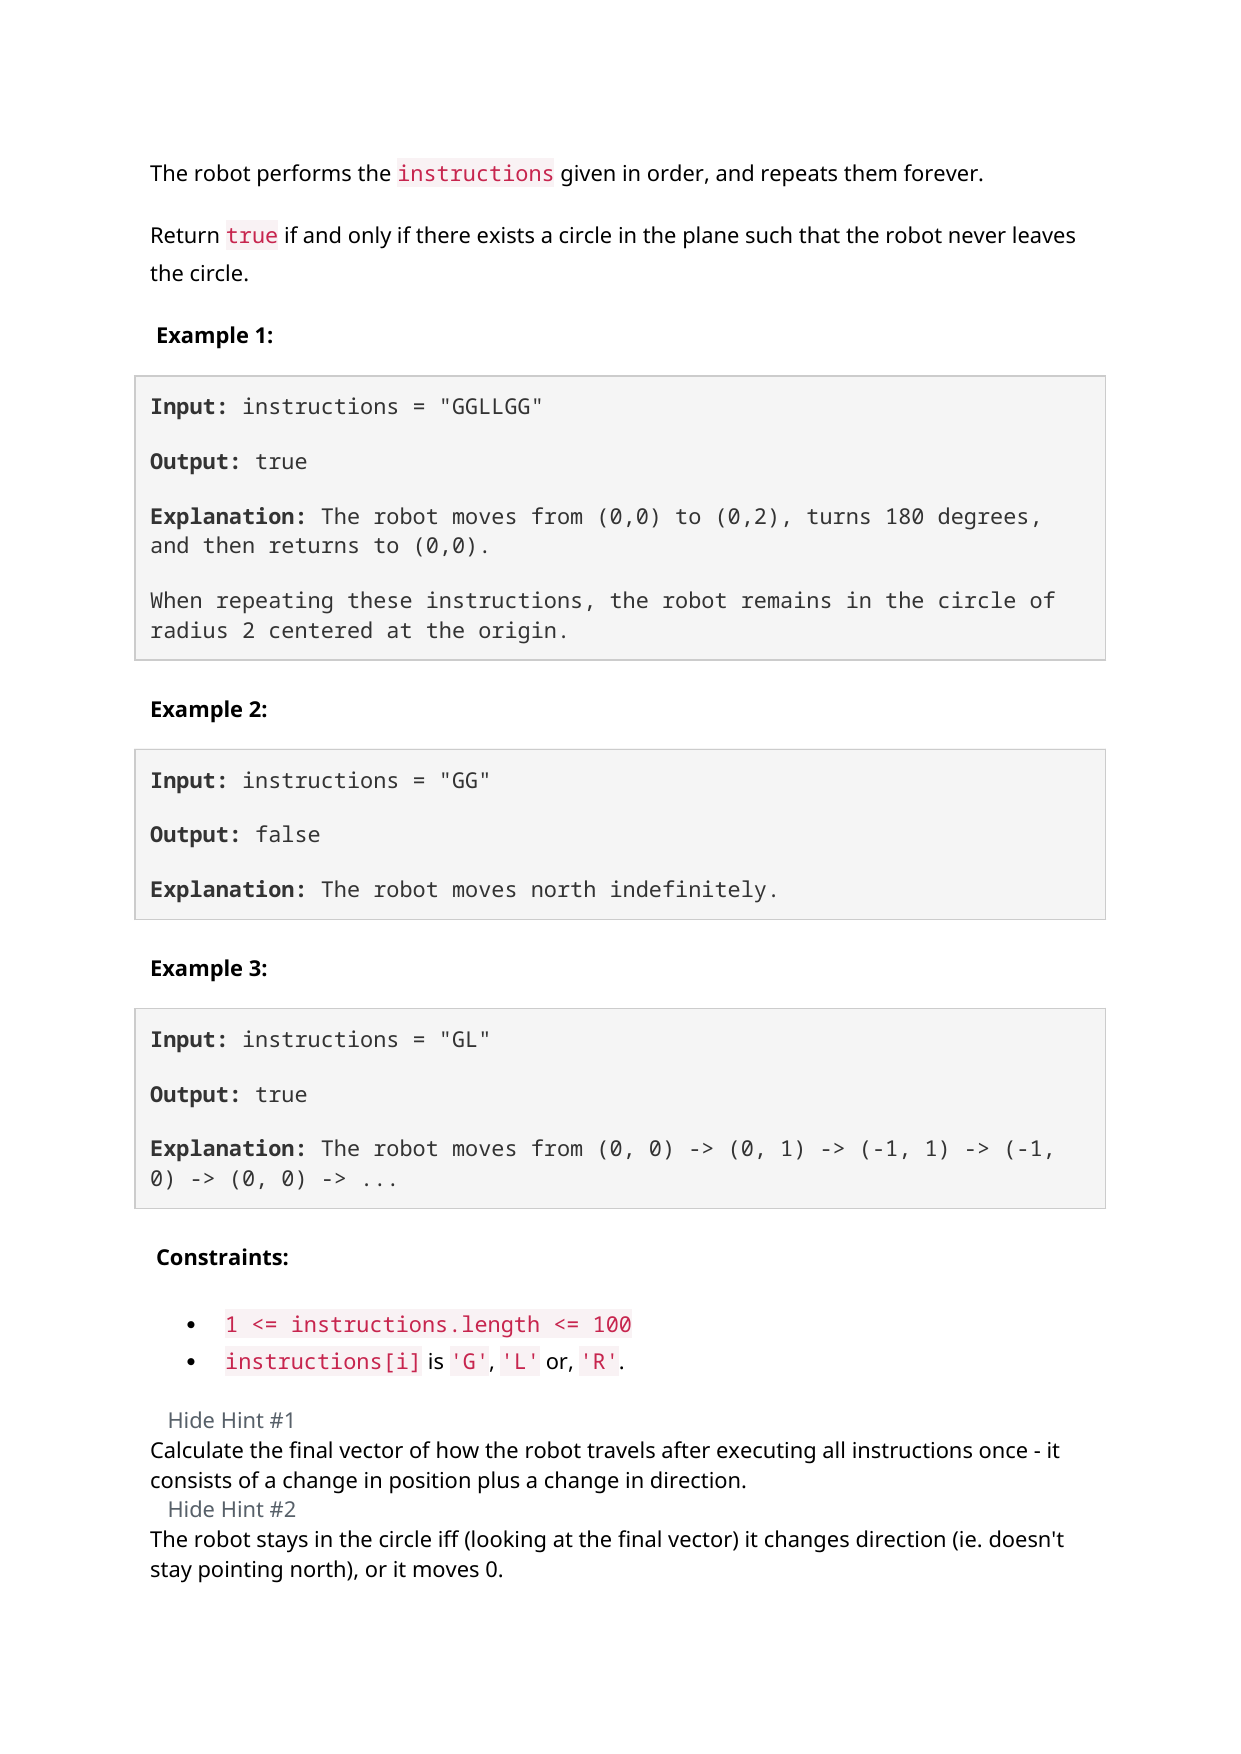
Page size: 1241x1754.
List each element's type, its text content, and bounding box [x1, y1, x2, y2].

text Input: instructions = "GGLLGG" [136, 377, 1105, 421]
text Output: true [136, 1062, 1105, 1108]
text Example 1: [150, 312, 1090, 350]
text Hide Hint #2 [150, 1494, 1090, 1524]
text Example 3: [150, 945, 1090, 983]
text The robot performs the instructions given in order, and repeats them forever. [150, 150, 1090, 187]
text Explanation: The robot moves north indefinitely. [136, 858, 1105, 919]
text Explanation: The robot moves from (0,0) to (0,2), turns 180 degrees, and then returns to (0,0). [136, 484, 1105, 560]
text The robot stays in the circle iff (looking at the final vector) it changes direction (ie. doesn't stay pointing north), or it moves 0. [150, 1524, 1090, 1584]
text Input: instructions = "GG" [136, 750, 1105, 794]
text Explanation: The robot moves from (0, 0) -> (0, 1) -> (-1, 1) -> (-1, 0) -> (0, 0) -> ... [136, 1117, 1105, 1208]
text Output: true [136, 430, 1105, 476]
text Example 2: [150, 686, 1090, 723]
text When repeating these instructions, the robot remains in the circle of radius 2 centered at the origin. [136, 569, 1105, 659]
text Input: instructions = "GL" [136, 1009, 1105, 1054]
list 1 <= instructions.length <= 100 [187, 1301, 1090, 1338]
text Calculate the final vector of how the robot travels after executing all instructions once - it consists of a change in position plus a change in direction. [150, 1435, 1090, 1494]
text Return true if and only if there exists a circle in the plane such that the robot never leaves the circle. [150, 212, 1090, 287]
text Hide Hint #1 [150, 1405, 1090, 1435]
text Output: false [136, 803, 1105, 849]
text Constraints: [150, 1234, 1090, 1272]
list instructions[i] is 'G', 'L' or, 'R'. [187, 1338, 1090, 1376]
